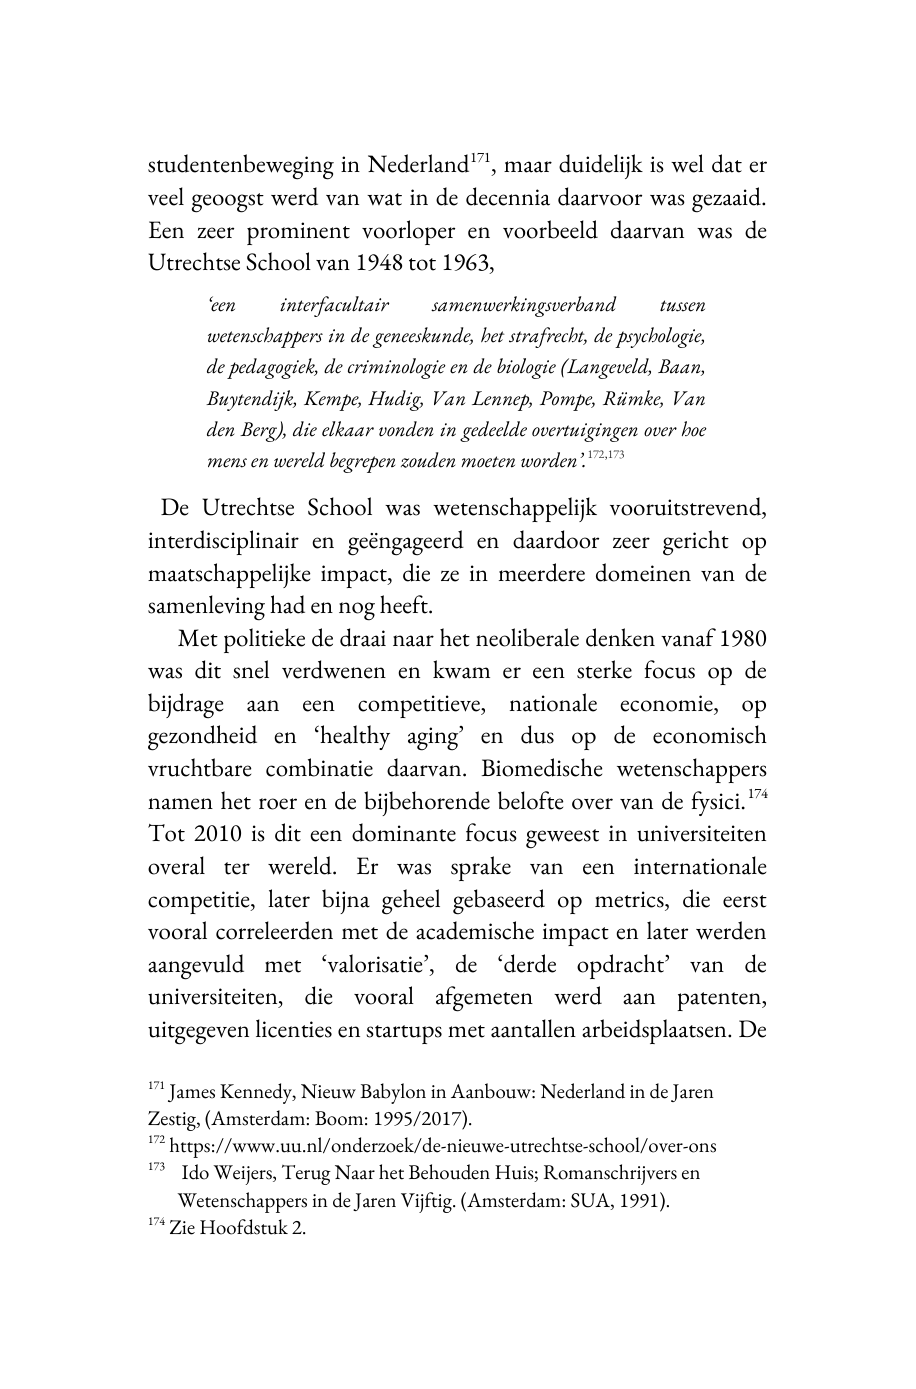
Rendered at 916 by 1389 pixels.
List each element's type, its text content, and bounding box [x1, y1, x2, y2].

text ‘een interfacultair samenwerkingsverband tussen wetenschappers in de geneeskunde, het strafrecht, de psychologie, de pedagogiek, de criminologie en de biologie (Langeveld, Baan, Buytendijk, Kempe, Hudig, Van Lennep, Pompe, Rümke, Van den Berg), die elkaar vonden in gedeelde overtuigingen over hoe mens en wereld begrepen zouden moeten worden’., [207, 291, 709, 474]
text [148, 148, 768, 278]
text De Utrechtse School was wetenschappelijk vooruitstrevend, interdisciplinair en geëngageerd en daardoor zeer gericht op maatschappelijke impact, die ze in meerdere domeinen van de samenleving had en nog heeft. [148, 491, 768, 621]
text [148, 621, 768, 1045]
